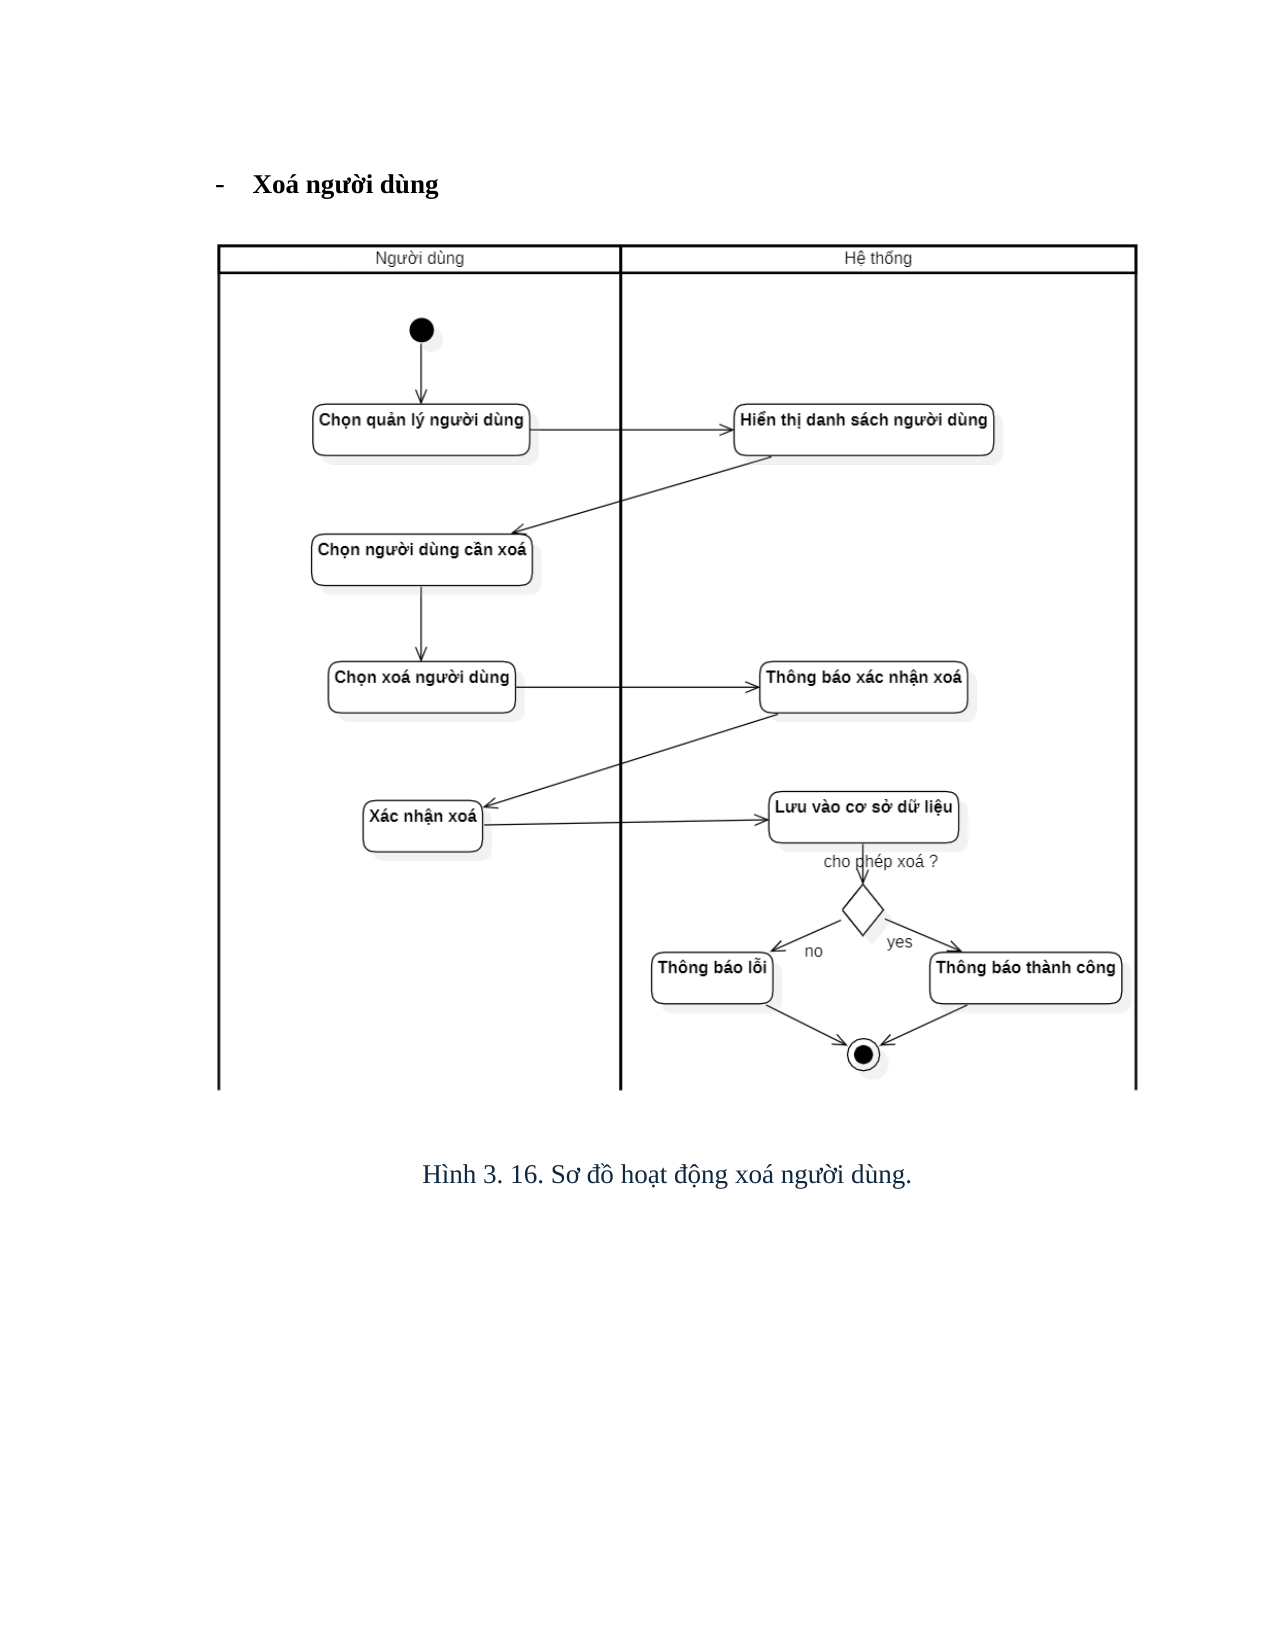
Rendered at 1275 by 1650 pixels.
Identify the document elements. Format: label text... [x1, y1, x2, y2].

list Xoá người dùng [215, 166, 1157, 200]
picture [206, 233, 1187, 1141]
text Hình 3. 16. Sơ đồ hoạt động xoá người dùng. [177, 1158, 1157, 1190]
